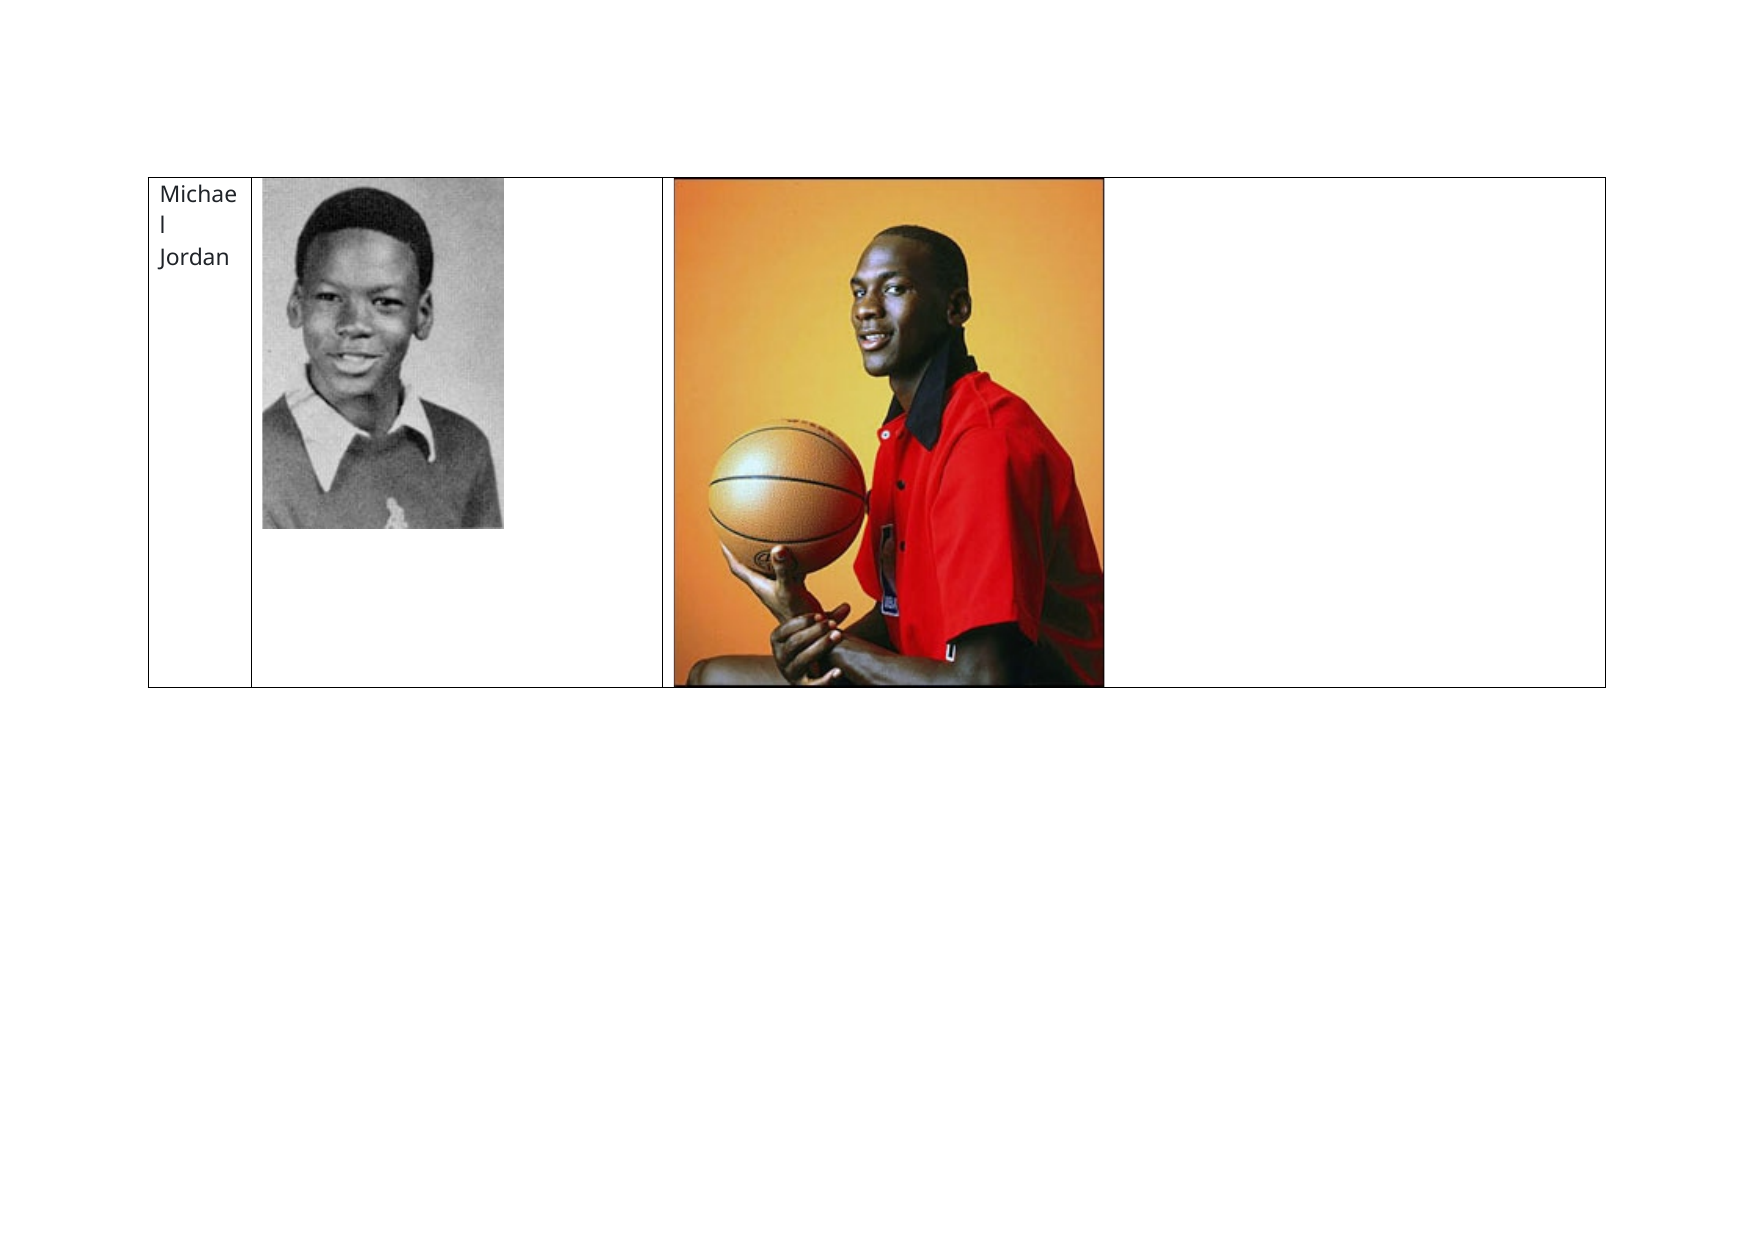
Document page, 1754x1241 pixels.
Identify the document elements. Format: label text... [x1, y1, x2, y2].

picture [262, 178, 504, 529]
table_cell [252, 178, 662, 687]
table_cell Michael Jordan [149, 178, 251, 687]
table_cell [663, 178, 673, 687]
picture [673, 178, 1105, 687]
table_cell [1105, 178, 1605, 687]
